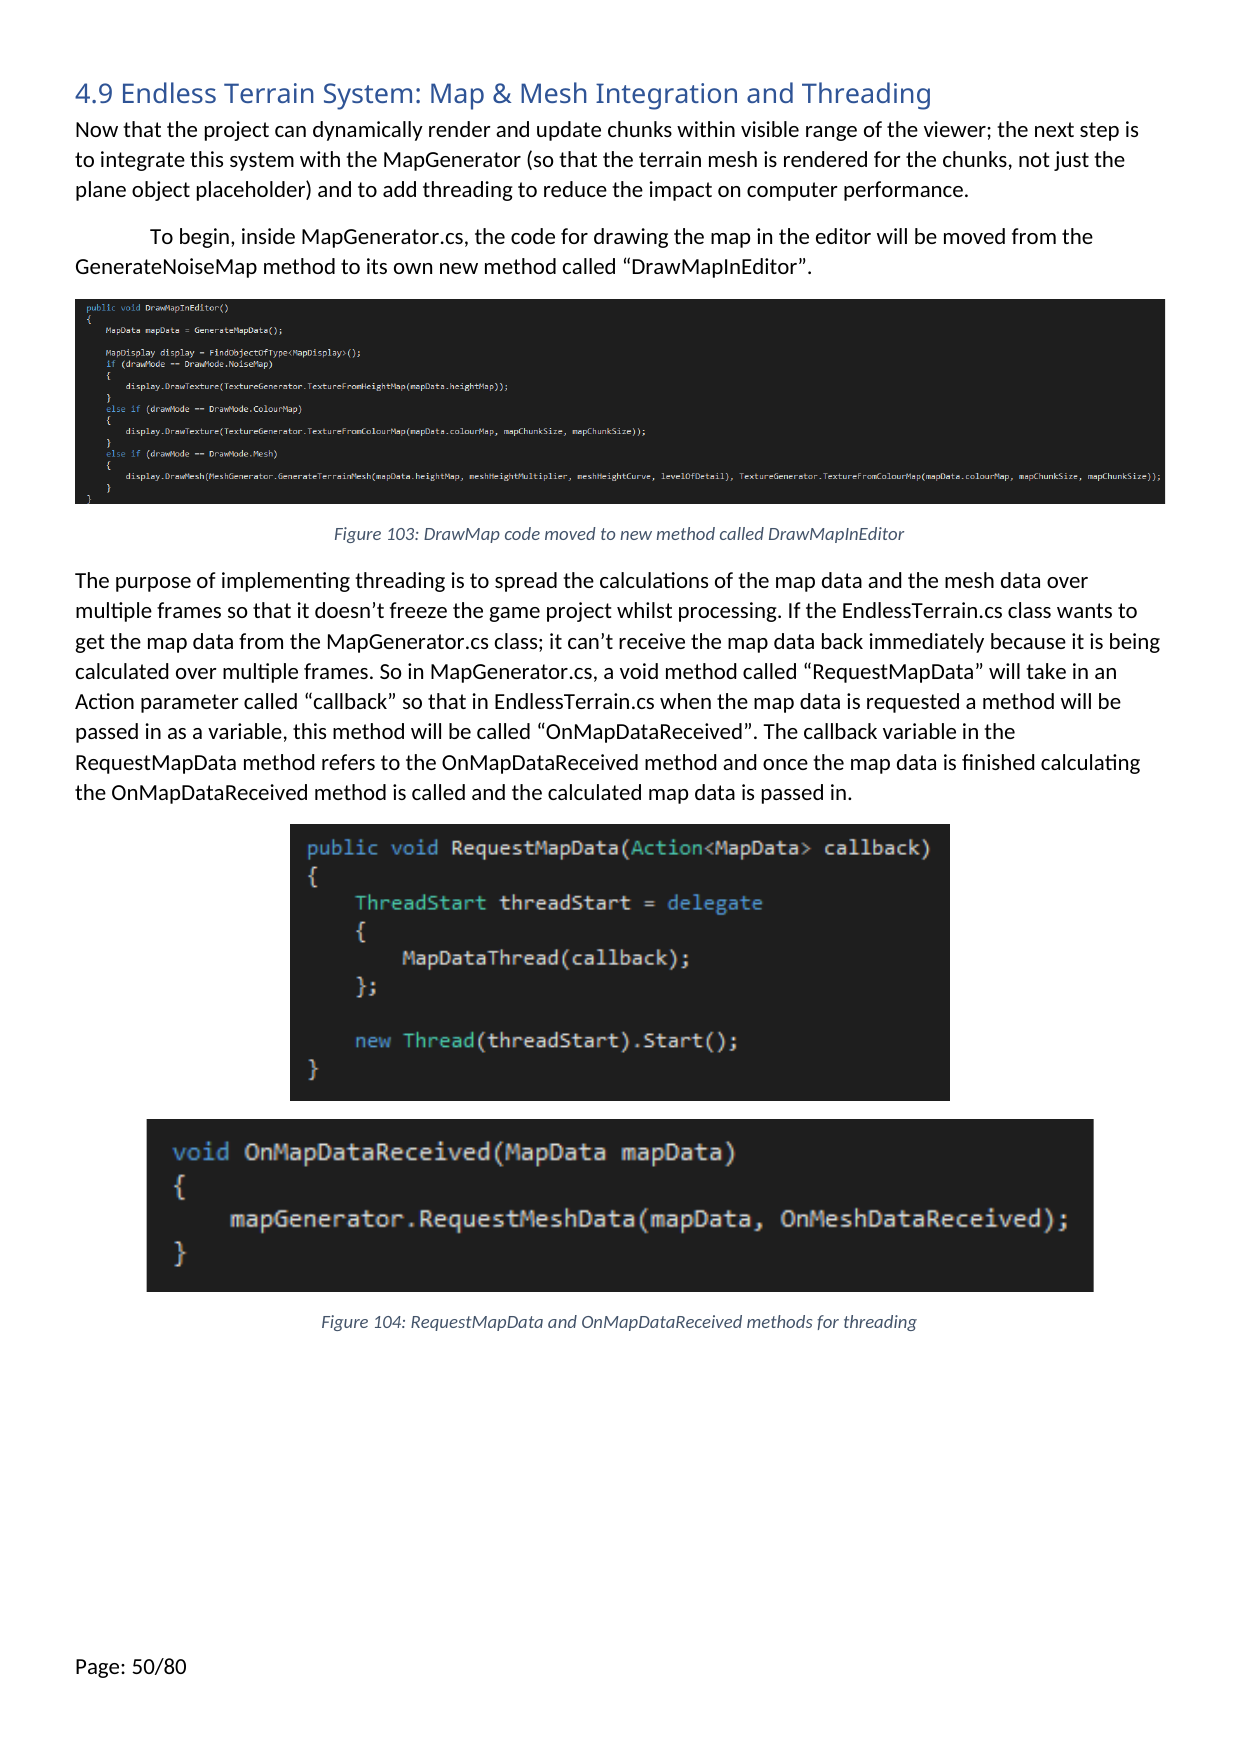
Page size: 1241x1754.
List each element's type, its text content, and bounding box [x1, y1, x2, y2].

text The purpose of implementing threading is to spread the calculations of the map data and the mesh data over multiple frames so that it doesn’t freeze the game project whilst processing. If the EndlessTerrain.cs class wants to get the map data from the MapGenerator.cs class; it can’t receive the map data back immediately because it is being calculated over multiple frames. So in MapGenerator.cs, a void method called “RequestMapData” will take in an Action parameter called “callback” so that in EndlessTerrain.cs when the map data is requested a method will be passed in as a variable, this method will be called “OnMapDataReceived”. The callback variable in the RequestMapData method refers to the OnMapDataReceived method and once the map data is finished calculating the OnMapDataReceived method is called and the calculated map data is passed in. [75, 566, 1165, 806]
picture [146, 1119, 1094, 1292]
text To begin, inside MapGenerator.cs, the code for drawing the map in the editor will be moved from the GenerateNoiseMap method to its own new method called “DrawMapInEditor”. [75, 222, 1165, 280]
picture [290, 824, 950, 1101]
text Now that the project can dynamically render and update chunks within visible range of the viewer; the next step is to integrate this system with the MapGenerator (so that the terrain mesh is rendered for the chunks, not just the plane object placeholder) and to add threading to reduce the impact on computer performance. [75, 115, 1165, 203]
subtitle 4.9 Endless Terrain System: Map & Mesh Integration and Threading [75, 75, 1165, 112]
picture [75, 299, 1166, 504]
